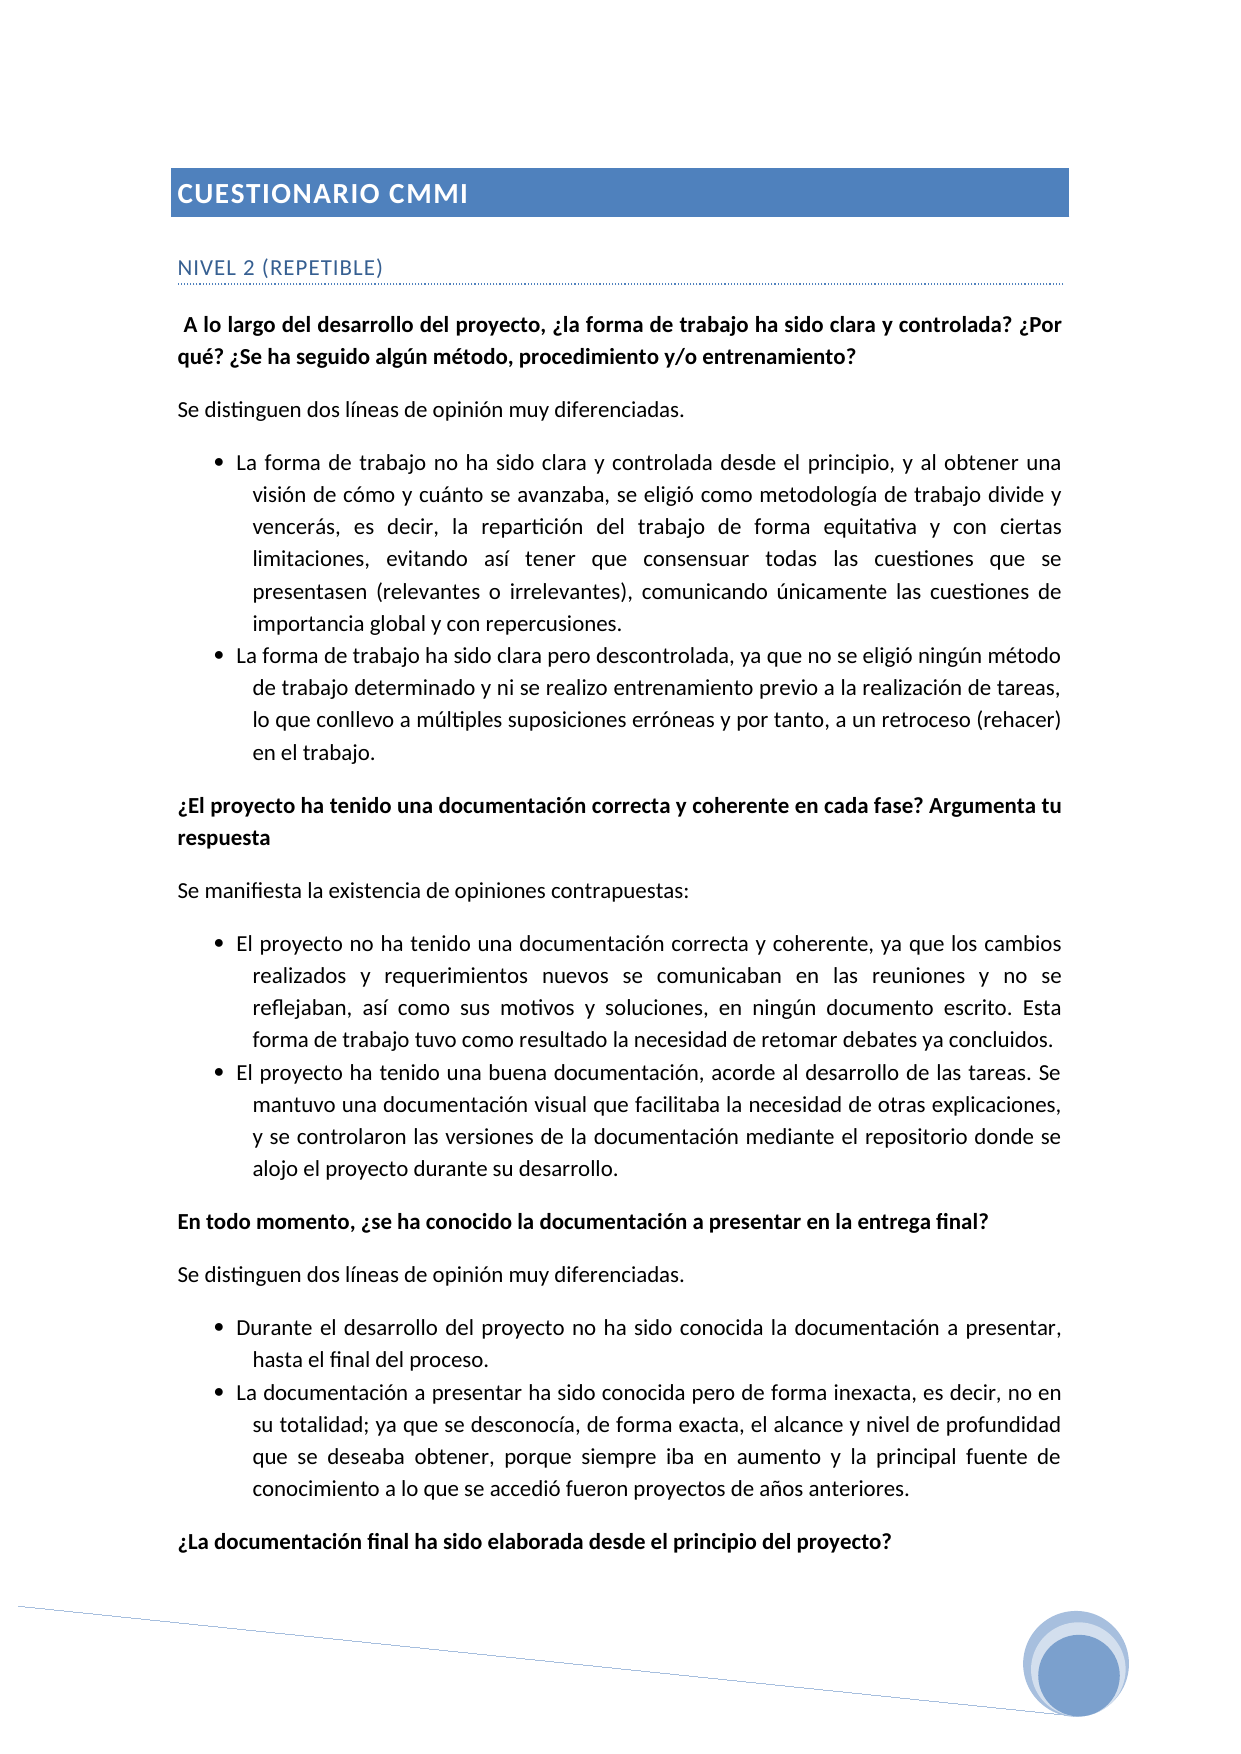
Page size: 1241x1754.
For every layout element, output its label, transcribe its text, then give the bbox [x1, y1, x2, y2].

subtitle NIVEL 2 (REPETIBLE) [177, 253, 1063, 285]
text ¿El proyecto ha tenido una documentación correcta y coherente en cada fase? Argumenta tu respuesta [177, 791, 1063, 851]
text Se distinguen dos líneas de opinión muy diferenciadas. [177, 395, 1063, 423]
text El proyecto no ha tenido una documentación correcta y coherente, ya que los cambios realizados y requerimientos nuevos se comunicaban en las reuniones y no se reflejaban, así como sus motivos y soluciones, en ningún documento escrito. Esta forma de trabajo tuvo como resultado la necesidad de retomar debates ya concluidos. [215, 929, 1063, 1053]
text ¿La documentación final ha sido elaborada desde el principio del proyecto? [177, 1527, 1063, 1555]
text Se manifiesta la existencia de opiniones contrapuestas: [177, 876, 1063, 904]
text Durante el desarrollo del proyecto no ha sido conocida la documentación a presentar, hasta el final del proceso. [215, 1313, 1063, 1373]
text La documentación a presentar ha sido conocida pero de forma inexacta, es decir, no en su totalidad; ya que se desconocía, de forma exacta, el alcance y nivel de profundidad que se deseaba obtener, porque siempre iba en aumento y la principal fuente de conocimiento a lo que se accedió fueron proyectos de años anteriores. [215, 1378, 1063, 1502]
subtitle Cuestionario CMMI [177, 175, 1063, 210]
text La forma de trabajo no ha sido clara y controlada desde el principio, y al obtener una visión de cómo y cuánto se avanzaba, se eligió como metodología de trabajo divide y vencerás, es decir, la repartición del trabajo de forma equitativa y con ciertas limitaciones, evitando así tener que consensuar todas las cuestiones que se presentasen (relevantes o irrelevantes), comunicando únicamente las cuestiones de importancia global y con repercusiones. [215, 448, 1063, 637]
text En todo momento, ¿se ha conocido la documentación a presentar en la entrega final? [177, 1207, 1063, 1235]
text A lo largo del desarrollo del proyecto, ¿la forma de trabajo ha sido clara y controlada? ¿Por qué? ¿Se ha seguido algún método, procedimiento y/o entrenamiento? [177, 310, 1063, 370]
text El proyecto ha tenido una buena documentación, acorde al desarrollo de las tareas. Se mantuvo una documentación visual que facilitaba la necesidad de otras explicaciones, y se controlaron las versiones de la documentación mediante el repositorio donde se alojo el proyecto durante su desarrollo. [215, 1058, 1063, 1182]
text La forma de trabajo ha sido clara pero descontrolada, ya que no se eligió ningún método de trabajo determinado y ni se realizo entrenamiento previo a la realización de tareas, lo que conllevo a múltiples suposiciones erróneas y por tanto, a un retroceso (rehacer) en el trabajo. [215, 641, 1063, 766]
text Se distinguen dos líneas de opinión muy diferenciadas. [177, 1260, 1063, 1288]
